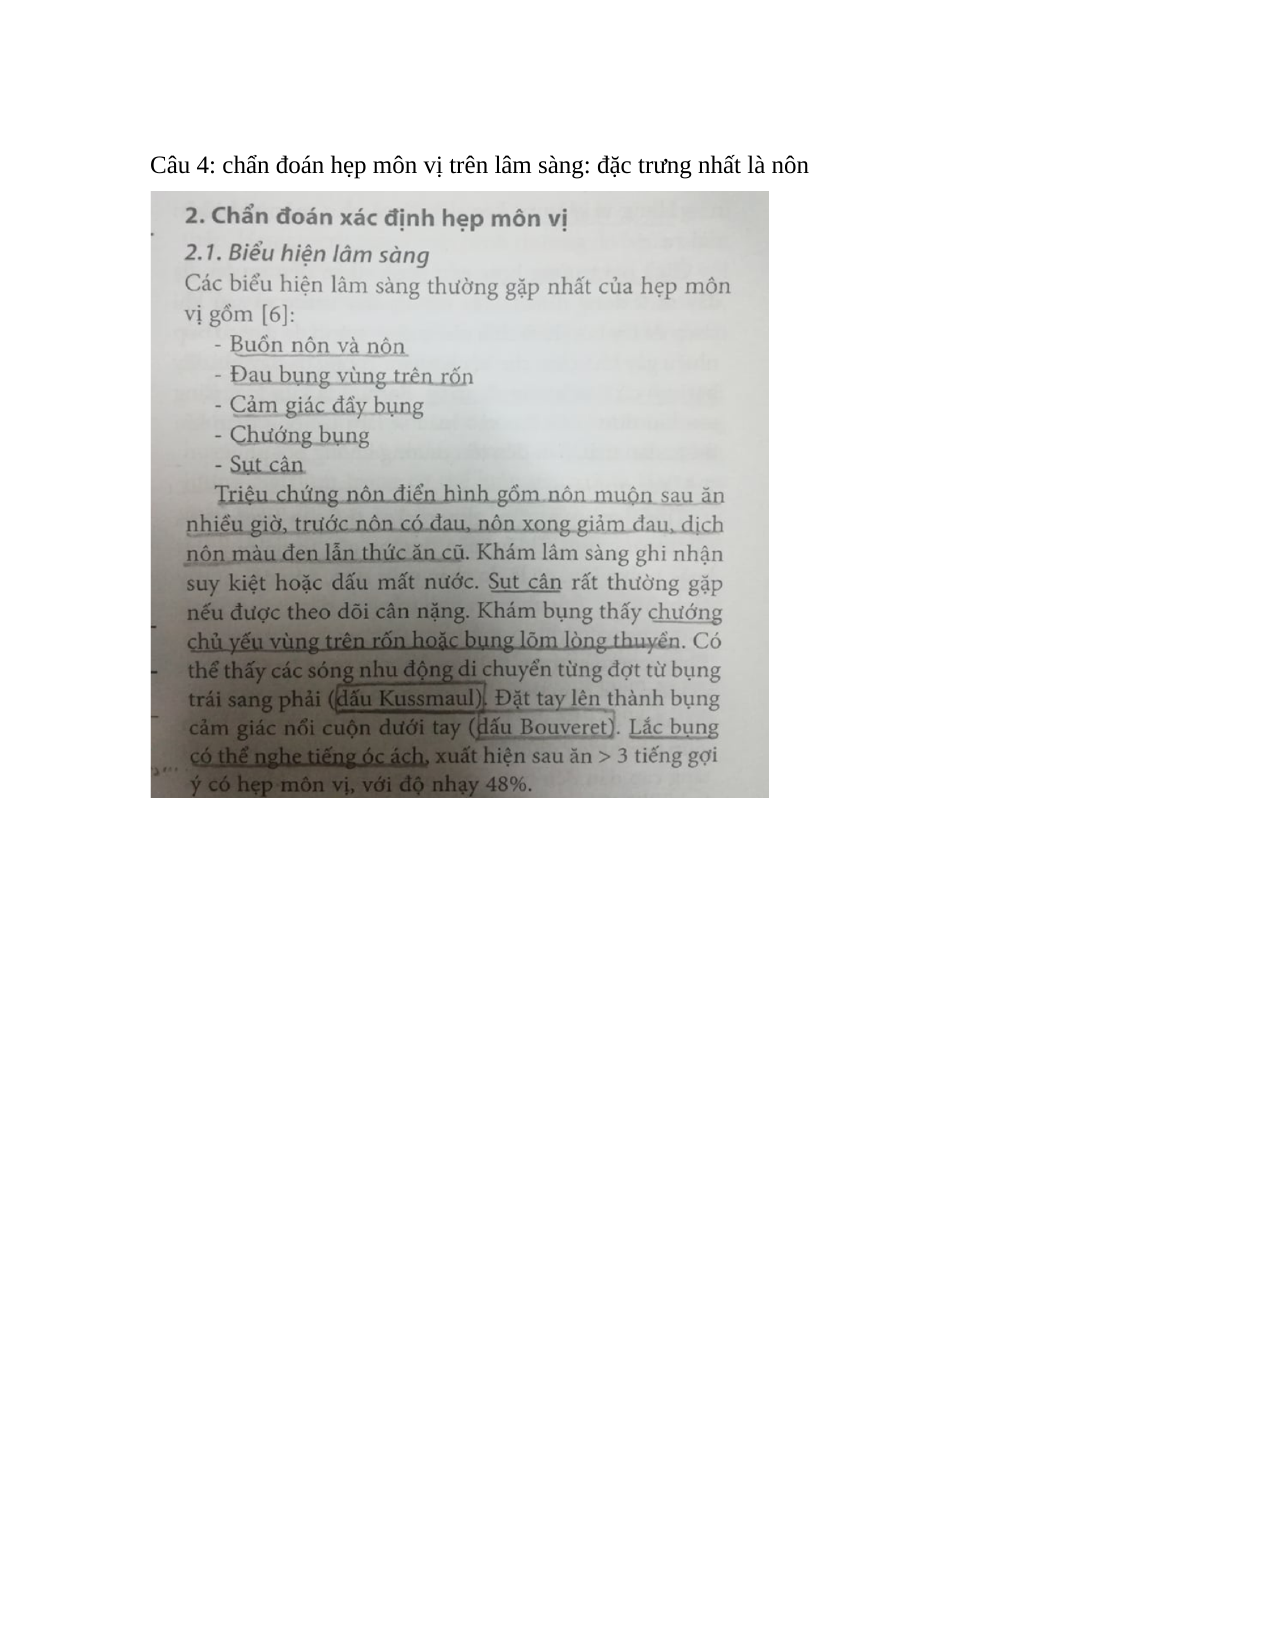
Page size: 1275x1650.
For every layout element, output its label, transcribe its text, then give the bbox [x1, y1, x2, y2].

picture [151, 191, 769, 798]
